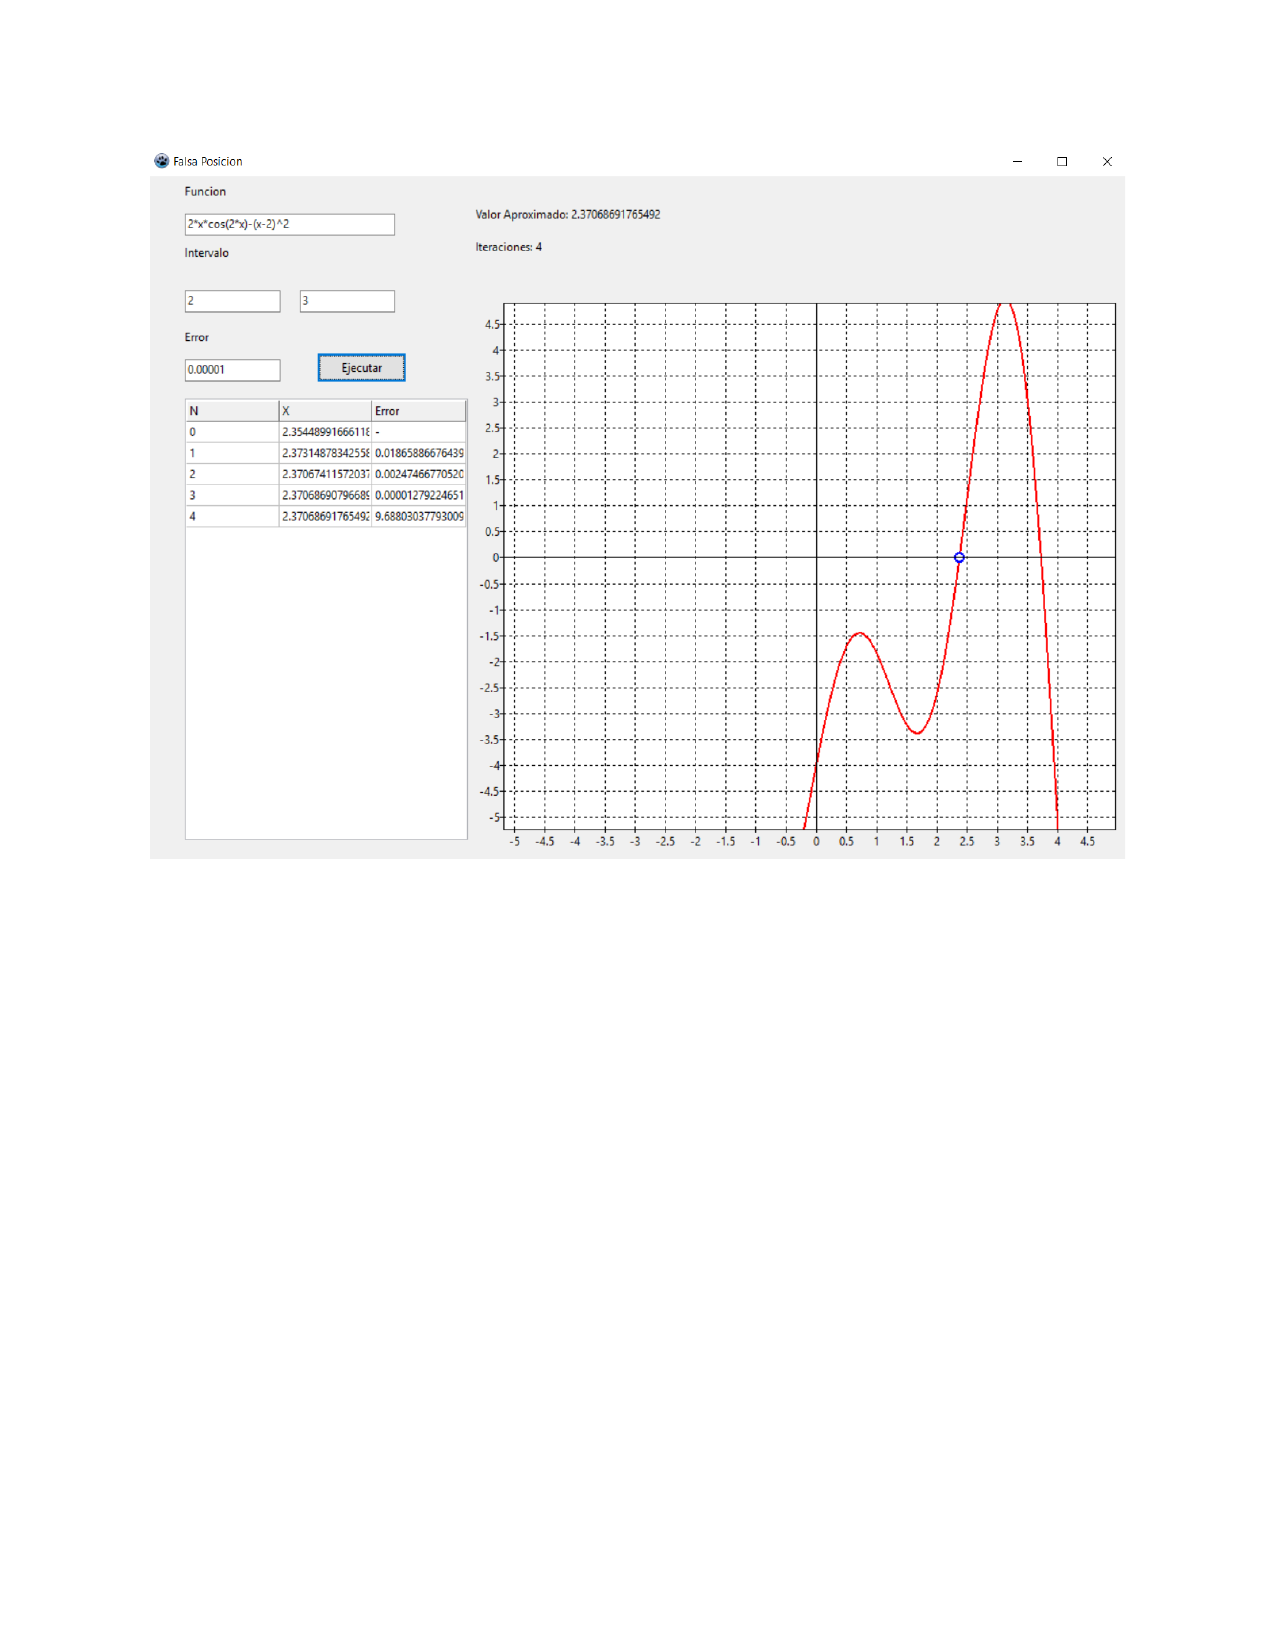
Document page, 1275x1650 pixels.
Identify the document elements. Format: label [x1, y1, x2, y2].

picture [150, 150, 1125, 859]
